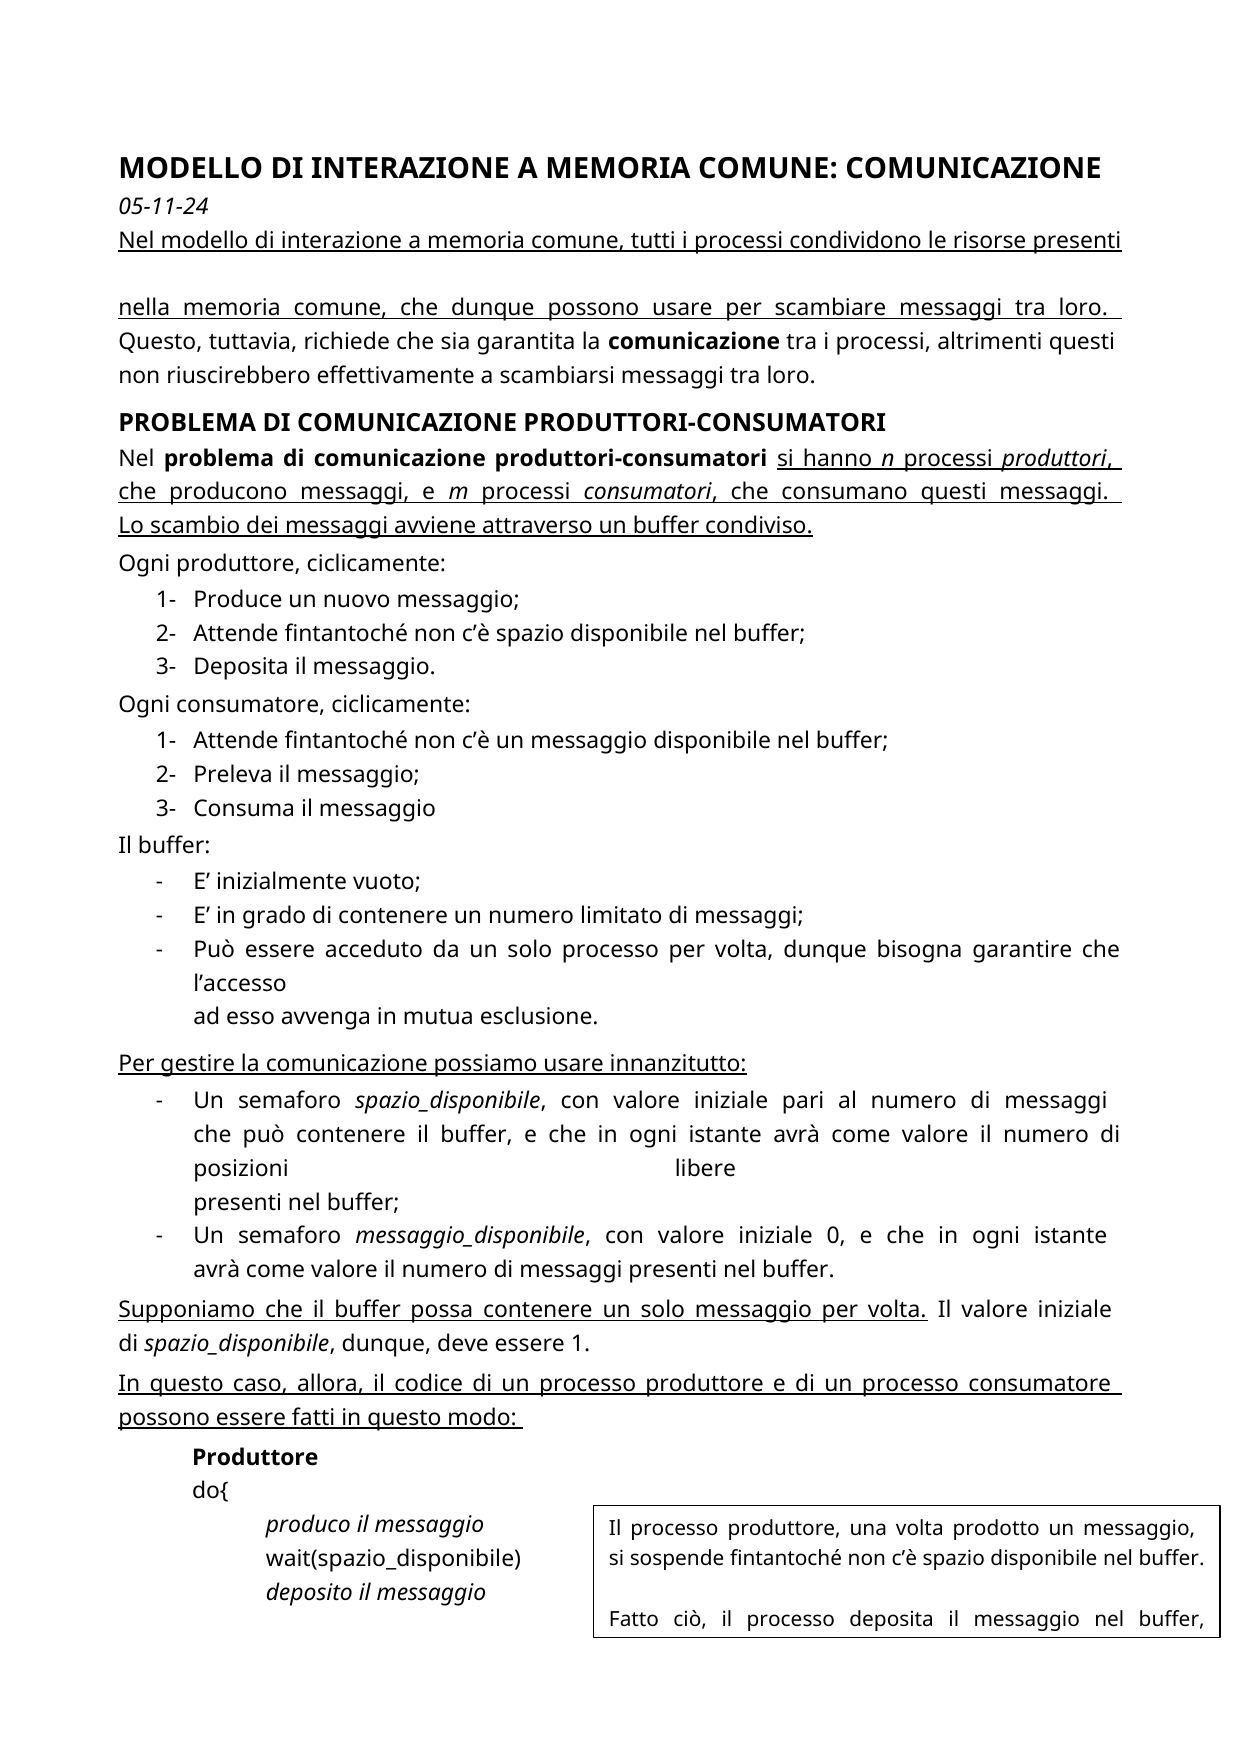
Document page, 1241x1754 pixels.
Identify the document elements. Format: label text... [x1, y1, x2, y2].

text Produttore [118, 1441, 1122, 1472]
text Ogni produttore, ciclicamente: [118, 547, 1122, 578]
list Consuma il messaggio [156, 792, 1122, 823]
text deposito il messaggio [266, 1576, 593, 1607]
text Nel modello di interazione a memoria comune, tutti i processi condividono le risorse presenti nella memoria comune, che dunque possono usare per scambiare messaggi tra loro. Questo, tuttavia, richiede che sia garantita la comunicazione tra i processi, altrimenti questi non riuscirebbero effettivamente a scambiarsi messaggi tra loro. [118, 252, 1122, 318]
text MODELLO DI INTERAZIONE A MEMORIA COMUNE: COMUNICAZIONE 05-11-24 [118, 148, 1122, 221]
list Attende fintantoché non c’è un messaggio disponibile nel buffer; [156, 724, 1122, 755]
text PROBLEMA DI COMUNICAZIONE PRODUTTORI-CONSUMATORI [118, 405, 1122, 439]
list Produce un nuovo messaggio; [156, 583, 1122, 614]
list E’ inizialmente vuoto; [156, 865, 1122, 897]
list Un semaforo spazio_disponibile, con valore iniziale pari al numero di messaggi che può contenere il buffer, e che in ogni istante avrà come valore il numero di posizioni libere presenti nel buffer; [156, 1084, 1122, 1217]
text produco il messaggio [192, 1508, 593, 1539]
list Deposita il messaggio. [156, 650, 1122, 682]
text Nel modello di interazione a memoria comune, tutti i processi condividono le risorse presenti nella memoria comune, che dunque possono usare per scambiare messaggi tra loro. Questo, tuttavia, richiede che sia garantita la comunicazione tra i processi, altrimenti questi non riuscirebbero effettivamente a scambiarsi messaggi tra loro. [118, 319, 1122, 390]
text Il buffer: [118, 829, 1122, 861]
text In questo caso, allora, il codice di un processo produttore e di un processo consumatore possono essere fatti in questo modo: [118, 1367, 1122, 1393]
text Nel modello di interazione a memoria comune, tutti i processi condividono le risorse presenti nella memoria comune, che dunque possono usare per scambiare messaggi tra loro. Questo, tuttavia, richiede che sia garantita la comunicazione tra i processi, altrimenti questi non riuscirebbero effettivamente a scambiarsi messaggi tra loro. [118, 223, 1122, 250]
text Ogni consumatore, ciclicamente: [118, 688, 1122, 719]
list Un semaforo messaggio_disponibile, con valore iniziale 0, e che in ogni istante avrà come valore il numero di messaggi presenti nel buffer. [156, 1219, 1122, 1284]
list Può essere acceduto da un solo processo per volta, dunque bisogna garantire che l’accesso ad esso avvenga in mutua esclusione. [156, 933, 1122, 1032]
text wait(spazio_disponibile) [266, 1542, 593, 1573]
text do{ [118, 1474, 1122, 1506]
text Nel problema di comunicazione produttori-consumatori si hanno n processi produttori, che producono messaggi, e m processi consumatori, che consumano questi messaggi. Lo scambio dei messaggi avviene attraverso un buffer condiviso. [118, 442, 1122, 502]
text Nel problema di comunicazione produttori-consumatori si hanno n processi produttori, che producono messaggi, e m processi consumatori, che consumano questi messaggi. Lo scambio dei messaggi avviene attraverso un buffer condiviso. [118, 503, 1122, 540]
list E’ in grado di contenere un numero limitato di messaggi; [156, 899, 1122, 930]
text Per gestire la comunicazione possiamo usare innanzitutto: [118, 1047, 1122, 1078]
text Supponiamo che il buffer possa contenere un solo messaggio per volta. Il valore iniziale di spazio_disponibile, dunque, deve essere 1. [118, 1293, 1122, 1358]
text In questo caso, allora, il codice di un processo produttore e di un processo consumatore possono essere fatti in questo modo: [118, 1395, 1122, 1432]
list Attende fintantoché non c’è spazio disponibile nel buffer; [156, 617, 1122, 648]
list Preleva il messaggio; [156, 758, 1122, 789]
